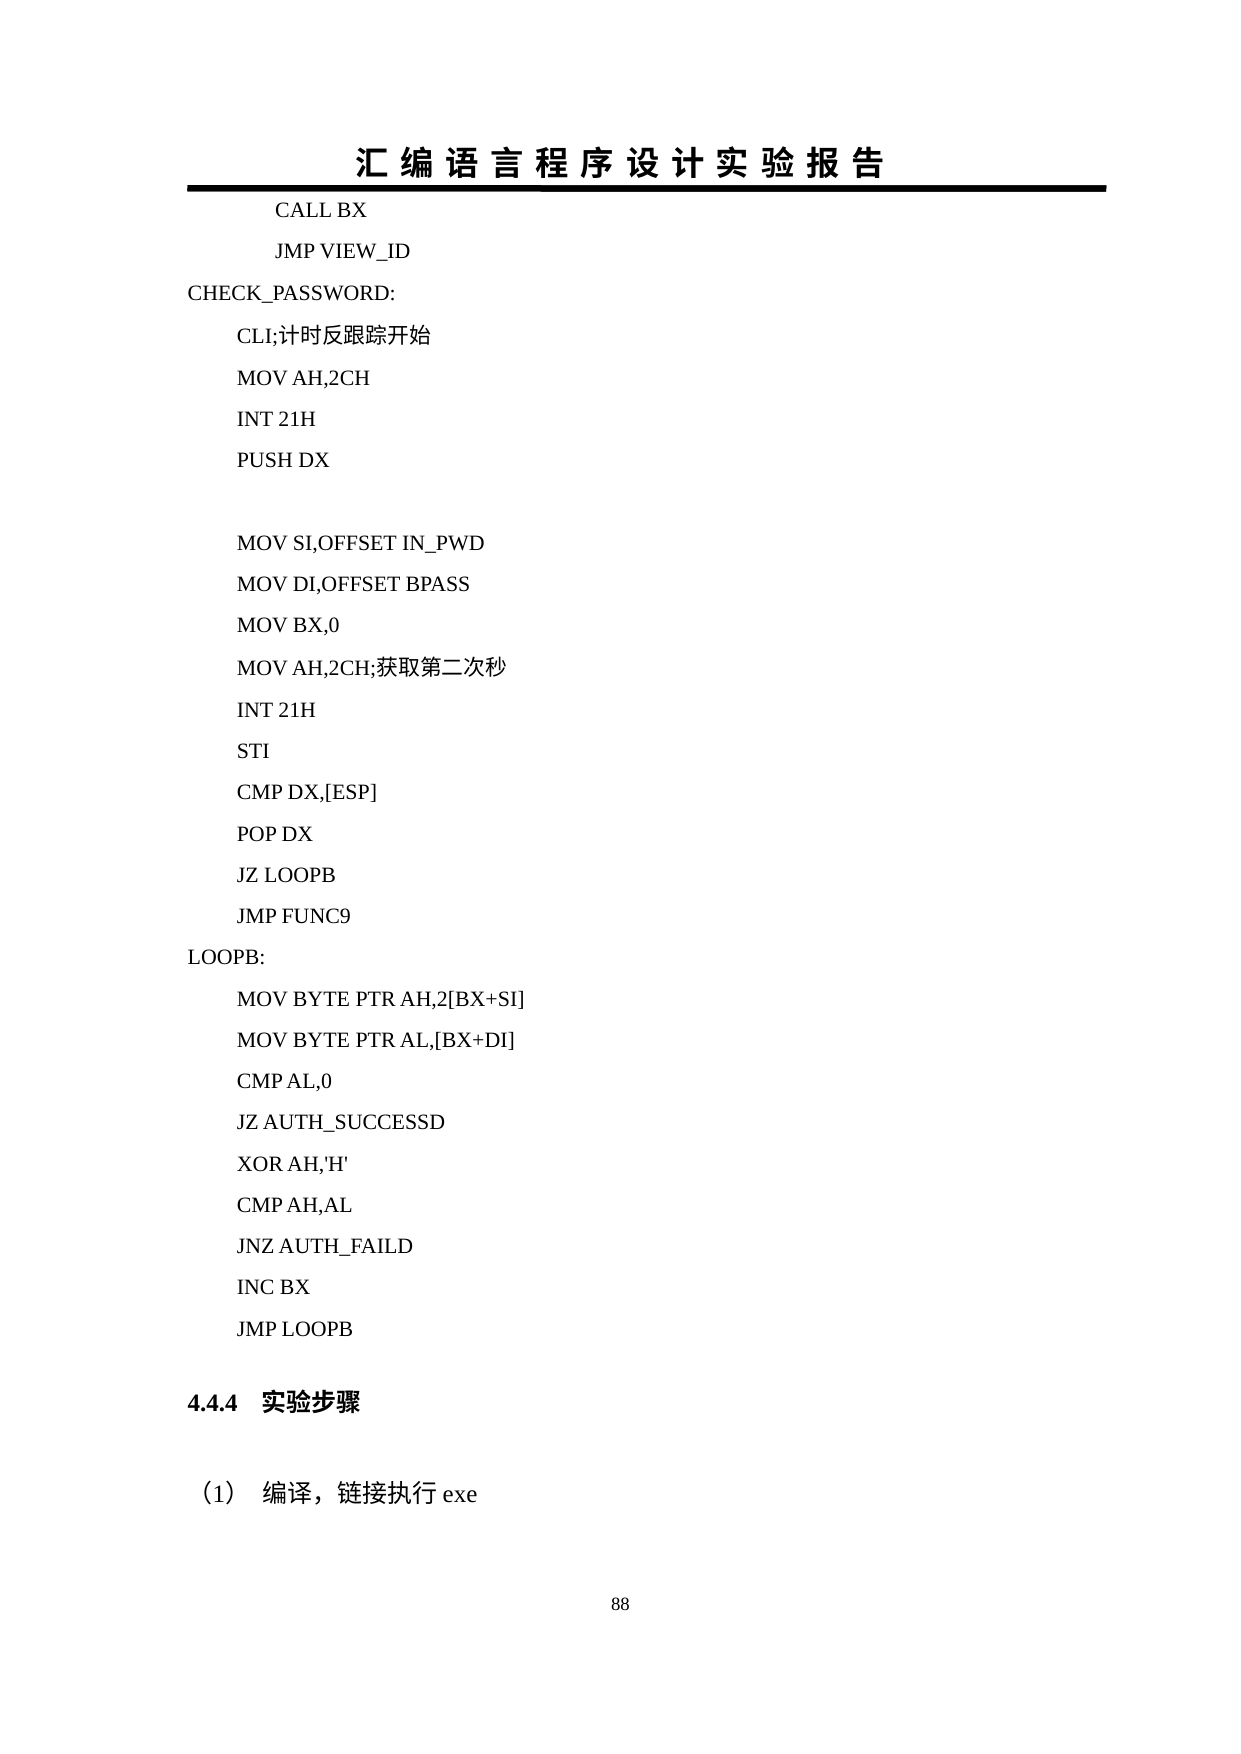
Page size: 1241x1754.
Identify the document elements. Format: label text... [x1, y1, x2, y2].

text MOV AH,2CH [187, 361, 1053, 393]
text MOV BYTE PTR AL,[BX+DI] [187, 1023, 1053, 1056]
text PUSH DX [187, 443, 1053, 476]
text CMP AH,AL [187, 1188, 1053, 1221]
text CMP DX,[ESP] [187, 776, 1053, 808]
text INT 21H [187, 402, 1053, 435]
text JMP LOOPB [187, 1312, 1053, 1344]
text JMP FUNC9 [187, 899, 1053, 932]
text CHECK_PASSWORD: [187, 276, 1053, 309]
text JZ AUTH_SUCCESSD [187, 1106, 1053, 1138]
text MOV BYTE PTR AH,2[BX+SI] [187, 982, 1053, 1014]
text JZ LOOPB [187, 858, 1053, 891]
text XOR AH,'H' [187, 1147, 1053, 1179]
text INT 21H [187, 693, 1053, 726]
list 编译，链接执行exe [187, 1459, 1053, 1524]
text CALL BX [187, 194, 1053, 226]
text CLI;计时反跟踪开始 [187, 317, 1053, 350]
subtitle 实验步骤 [187, 1368, 1053, 1433]
text JMP VIEW_ID [187, 235, 1053, 267]
text LOOPB: [187, 941, 1053, 973]
text CMP AL,0 [187, 1064, 1053, 1097]
text STI [187, 734, 1053, 767]
text MOV SI,OFFSET IN_PWD [187, 526, 1053, 558]
text POP DX [187, 817, 1053, 849]
text INC BX [187, 1271, 1053, 1303]
text MOV DI,OFFSET BPASS [187, 567, 1053, 600]
text MOV AH,2CH;获取第二次秒 [187, 650, 1053, 682]
text JNZ AUTH_FAILD [187, 1229, 1053, 1262]
text MOV BX,0 [187, 608, 1053, 641]
